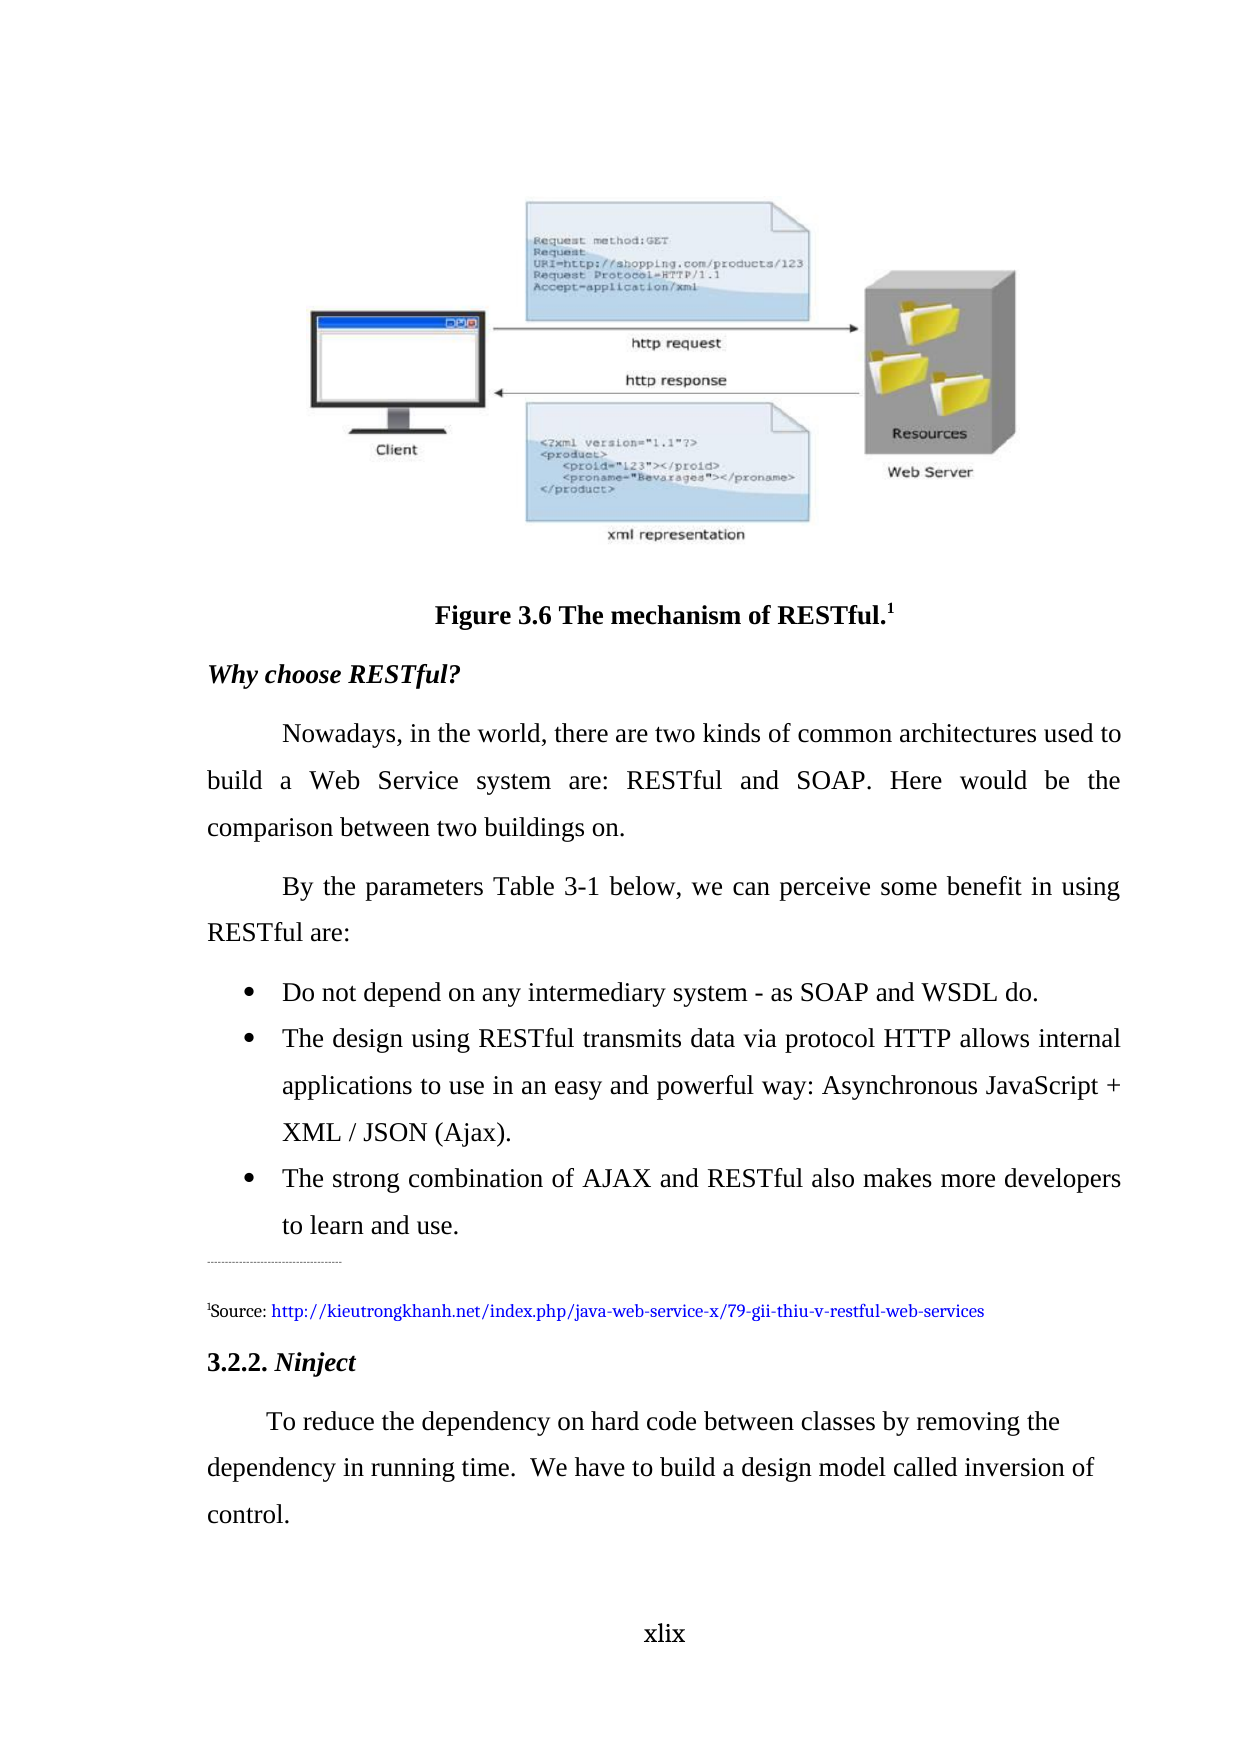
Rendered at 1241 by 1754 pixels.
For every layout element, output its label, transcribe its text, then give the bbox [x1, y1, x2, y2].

subtitle 3.2.2. Ninject [207, 1346, 1122, 1377]
list Do not depend on any intermediary system - as SOAP and WSDL do. [244, 976, 1122, 1007]
text Figure 3.6 The mechanism of RESTful.1 [207, 599, 1122, 630]
list The strong combination of AJAX and RESTful also makes more developers to learn and use. [244, 1163, 1122, 1241]
text -------------------------------------- [207, 1256, 1122, 1278]
text To reduce the dependency on hard code between classes by removing the dependency in running time. We have to build a design model called inversion of control. [207, 1405, 1122, 1529]
text Nowadays, in the world, there are two kinds of common architectures used to build a Web Service system are: RESTful and SOAP. Here would be the comparison between two buildings on. [207, 717, 1122, 842]
text By the parameters Table 3-1 below, we can perceive some benefit in using RESTful are: [207, 870, 1122, 948]
list The design using RESTful transmits data via protocol HTTP allows internal applications to use in an easy and powerful way: Asynchronous JavaScript + XML / JSON (Ajax). [244, 1022, 1122, 1147]
text Why choose RESTful? [207, 658, 1122, 689]
text 1Source: http://kieutrongkhanh.net/index.php/java-web-service-x/79-gii-thiu-v-restful-web-services [207, 1301, 1122, 1322]
picture [276, 177, 1053, 571]
